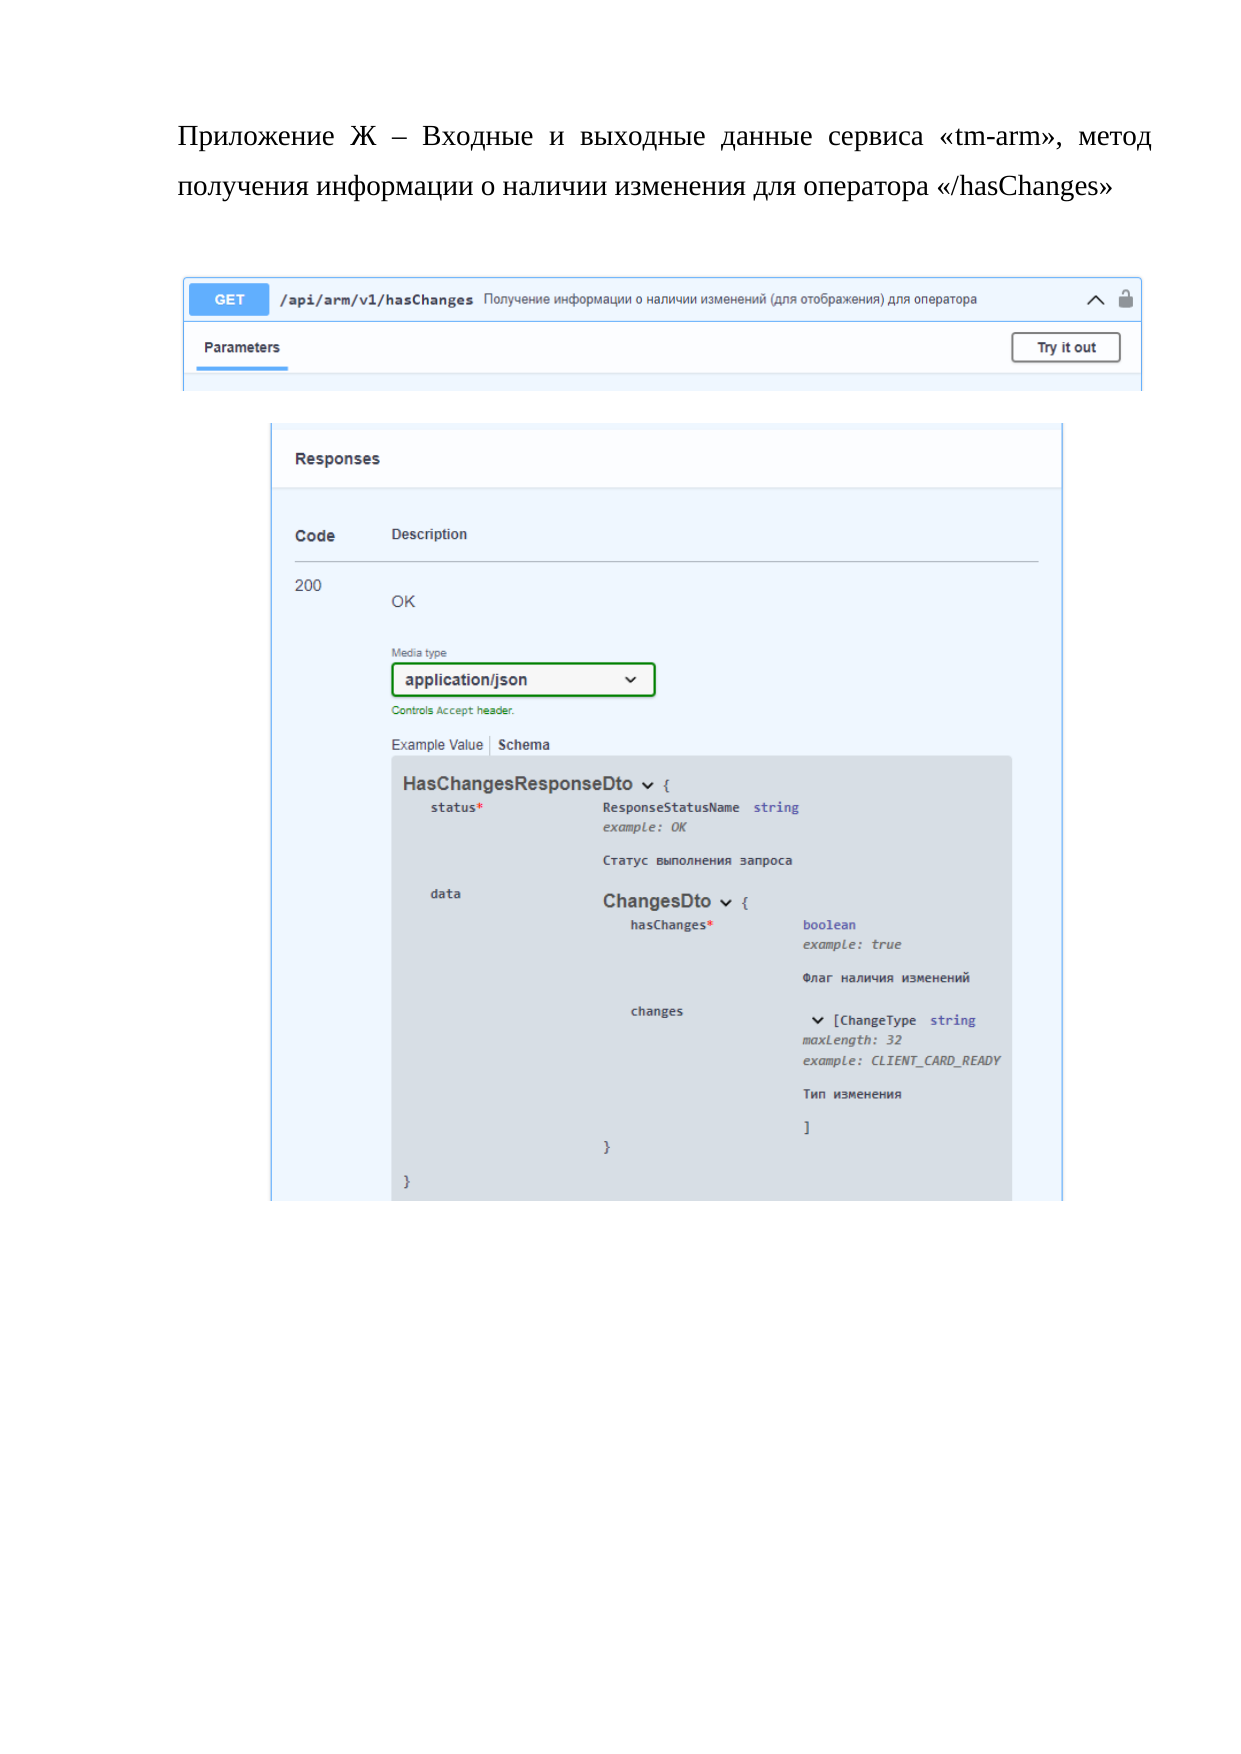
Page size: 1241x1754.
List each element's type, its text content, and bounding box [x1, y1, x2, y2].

subtitle Приложение Ж – Входные и выходные данные сервиса «tm-arm», метод получения информации о наличии изменения для оператора «/hasChanges» [177, 118, 1152, 202]
picture [257, 423, 1072, 1201]
picture [177, 269, 1152, 391]
